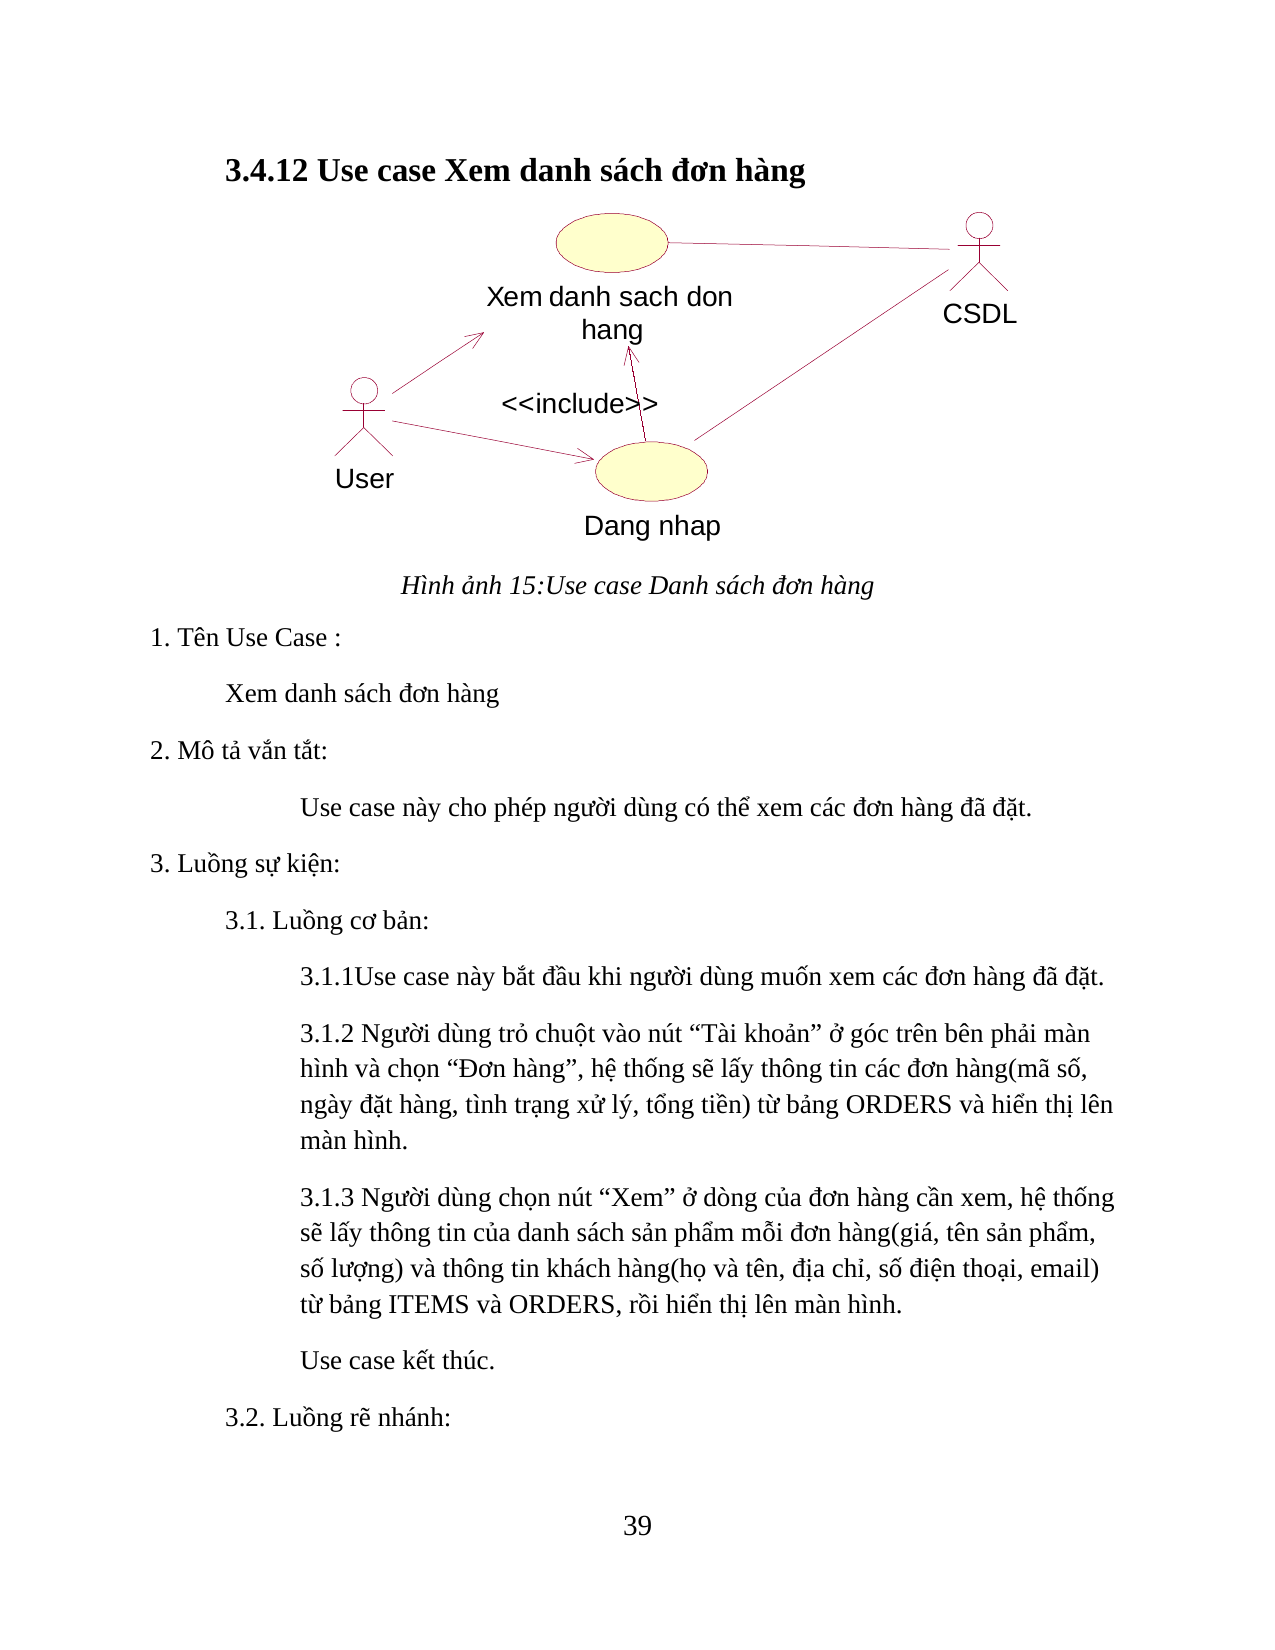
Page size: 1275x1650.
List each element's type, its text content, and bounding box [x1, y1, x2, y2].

text 2. Mô tả vắn tắt: [150, 734, 1125, 765]
text Hình ảnh 15:Use case Danh sách đơn hàng [150, 569, 1125, 600]
text 3.1.3 Người dùng chọn nút “Xem” ở dòng của đơn hàng cần xem, hệ thống sẽ lấy thông tin của danh sách sản phẩm mỗi đơn hàng(giá, tên sản phẩm, số lượng) và thông tin khách hàng(họ và tên, địa chỉ, số điện thoại, email) từ bảng ITEMS và ORDERS, rồi hiển thị lên màn hình. [300, 1181, 1125, 1319]
text Use case kết thúc. [300, 1344, 1125, 1376]
text 3.1.2 Người dùng trỏ chuột vào nút “Tài khoản” ở góc trên bên phải màn hình và chọn “Đơn hàng”, hệ thống sẽ lấy thông tin các đơn hàng(mã số, ngày đặt hàng, tình trạng xử lý, tổng tiền) từ bảng ORDERS và hiển thị lên màn hình. [300, 1017, 1125, 1155]
text 3.1. Luồng cơ bản: [150, 904, 1125, 935]
text Xem danh sách đơn hàng [150, 677, 1125, 709]
text 3. Luồng sự kiện: [150, 847, 1125, 878]
text 3.1.1Use case này bắt đầu khi người dùng muốn xem các đơn hàng đã đặt. [300, 960, 1125, 991]
list 3.4.12 Use case Xem danh sách đơn hàng [225, 150, 1125, 188]
text 1. Tên Use Case : [150, 621, 1125, 652]
text Use case này cho phép người dùng có thể xem các đơn hàng đã đặt. [225, 791, 1125, 822]
text 3.2. Luồng rẽ nhánh: [150, 1401, 1125, 1432]
